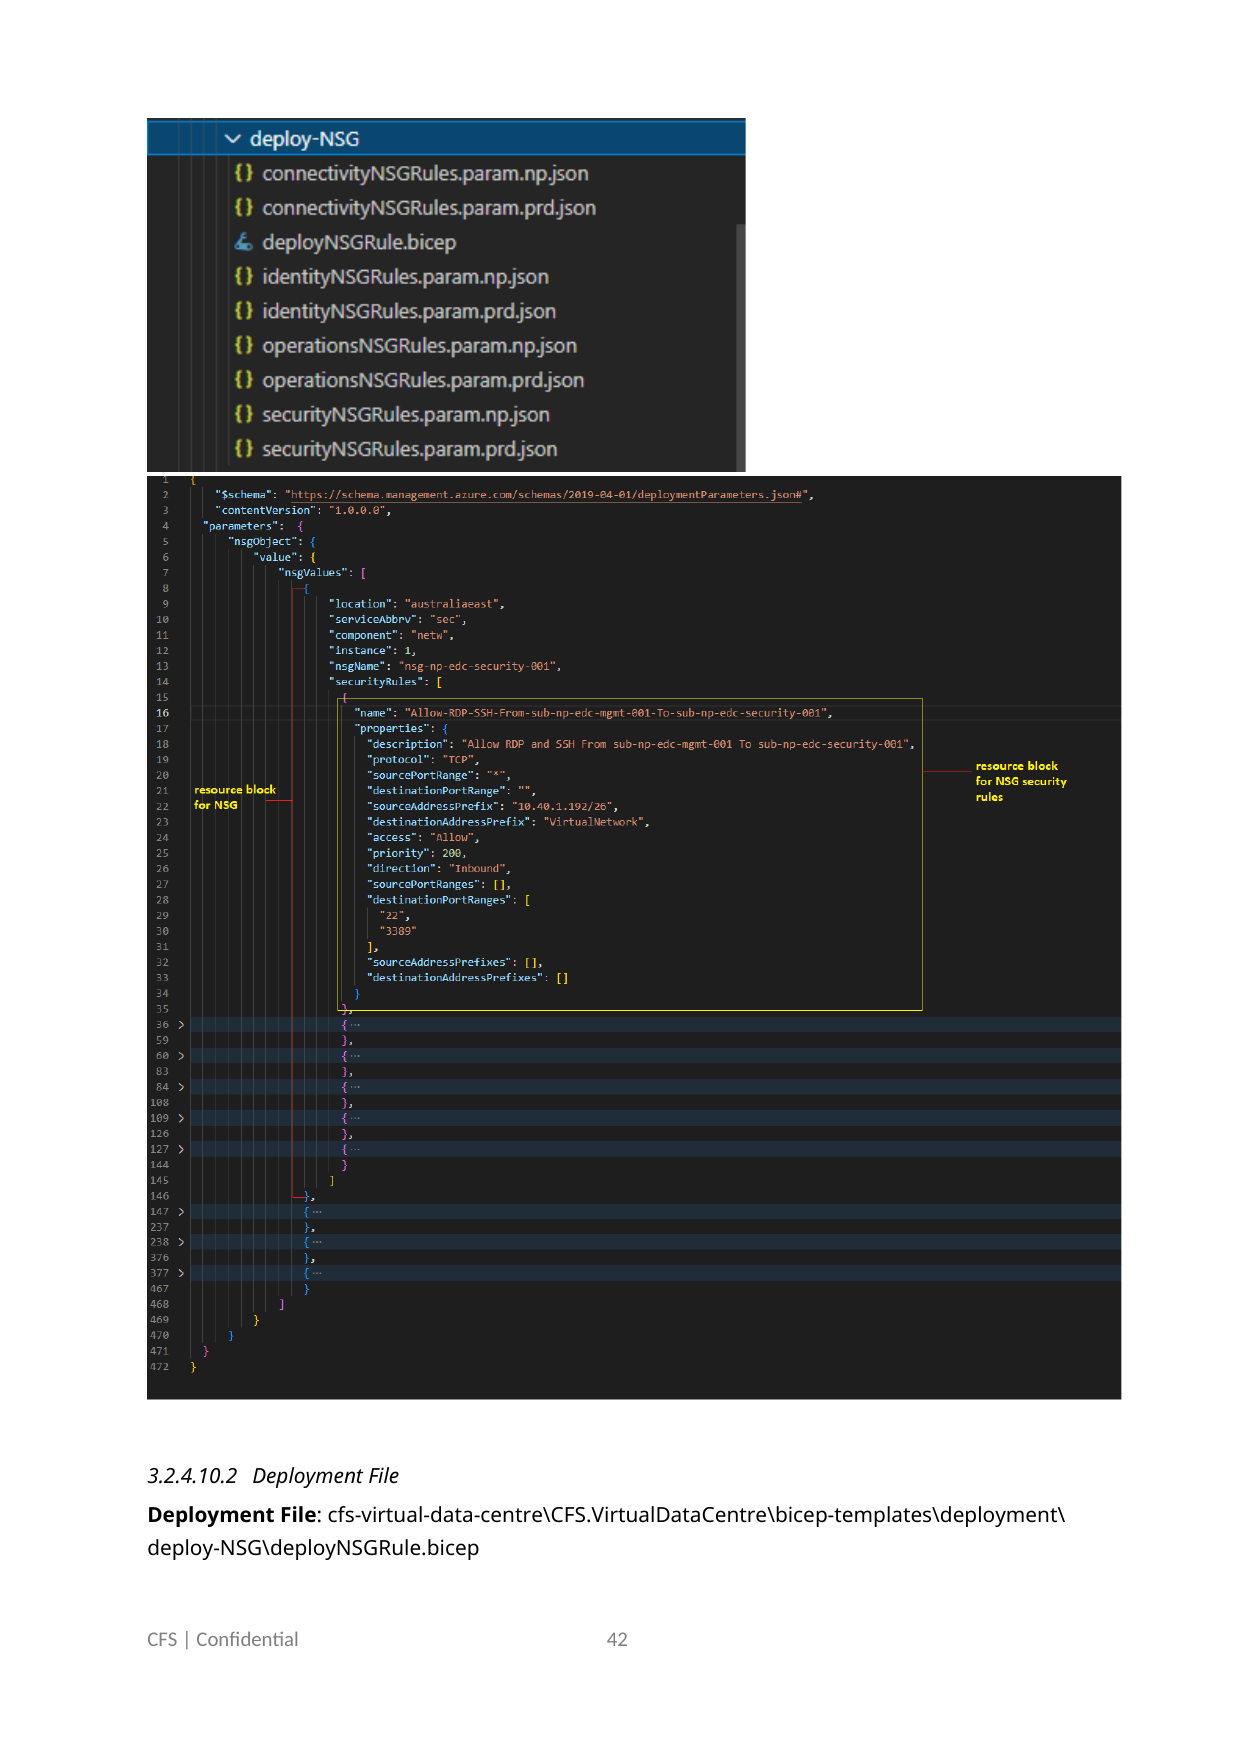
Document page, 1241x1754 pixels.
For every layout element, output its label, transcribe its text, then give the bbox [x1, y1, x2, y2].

subtitle Deployment File [147, 1461, 1121, 1490]
picture [147, 118, 746, 472]
text Deployment File: cfs-virtual-data-centre\CFS.VirtualDataCentre\bicep-templates\deployment\deploy-NSG\deployNSGRule.bicep [147, 1500, 1121, 1561]
picture [147, 476, 1122, 1400]
